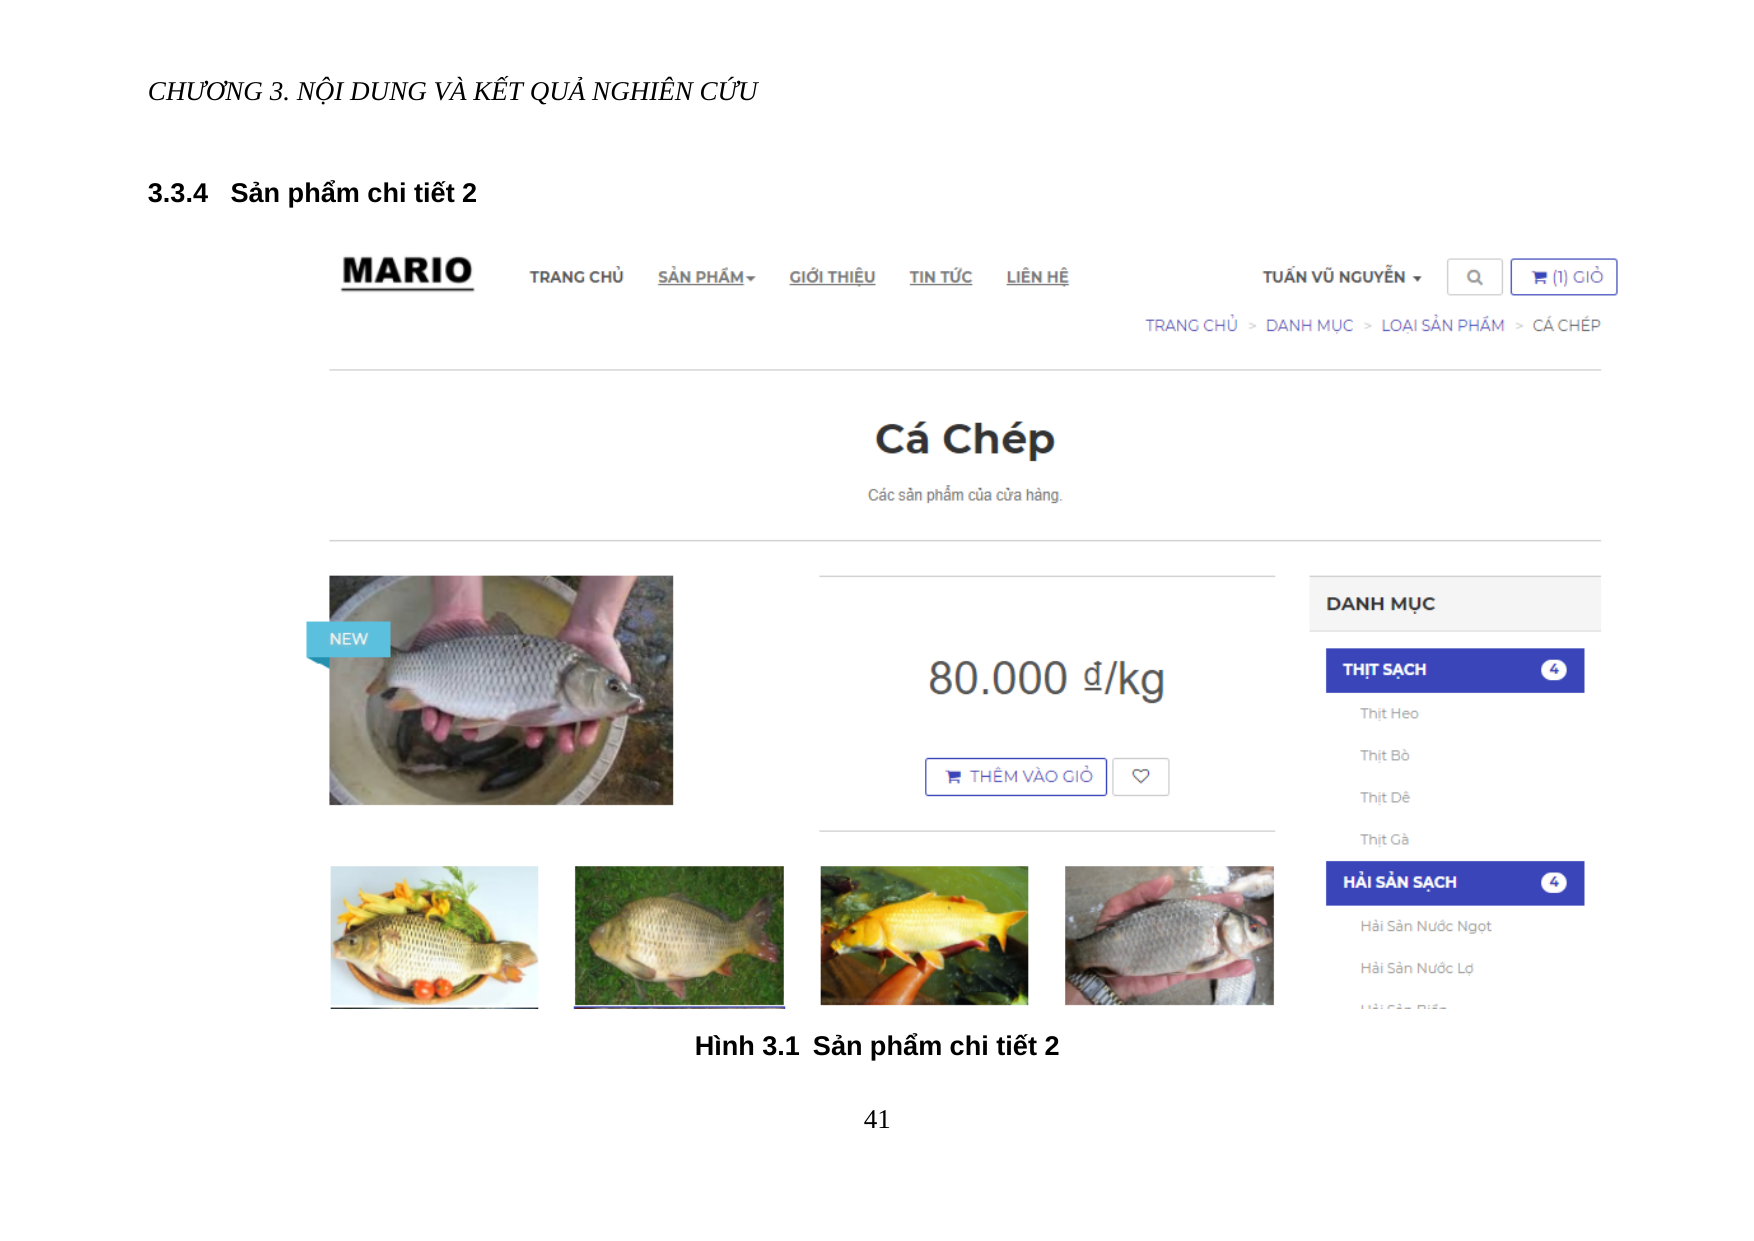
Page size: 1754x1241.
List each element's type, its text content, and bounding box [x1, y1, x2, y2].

text Sản phẩm chi tiết 2 [148, 177, 1606, 208]
picture [229, 215, 1689, 1009]
